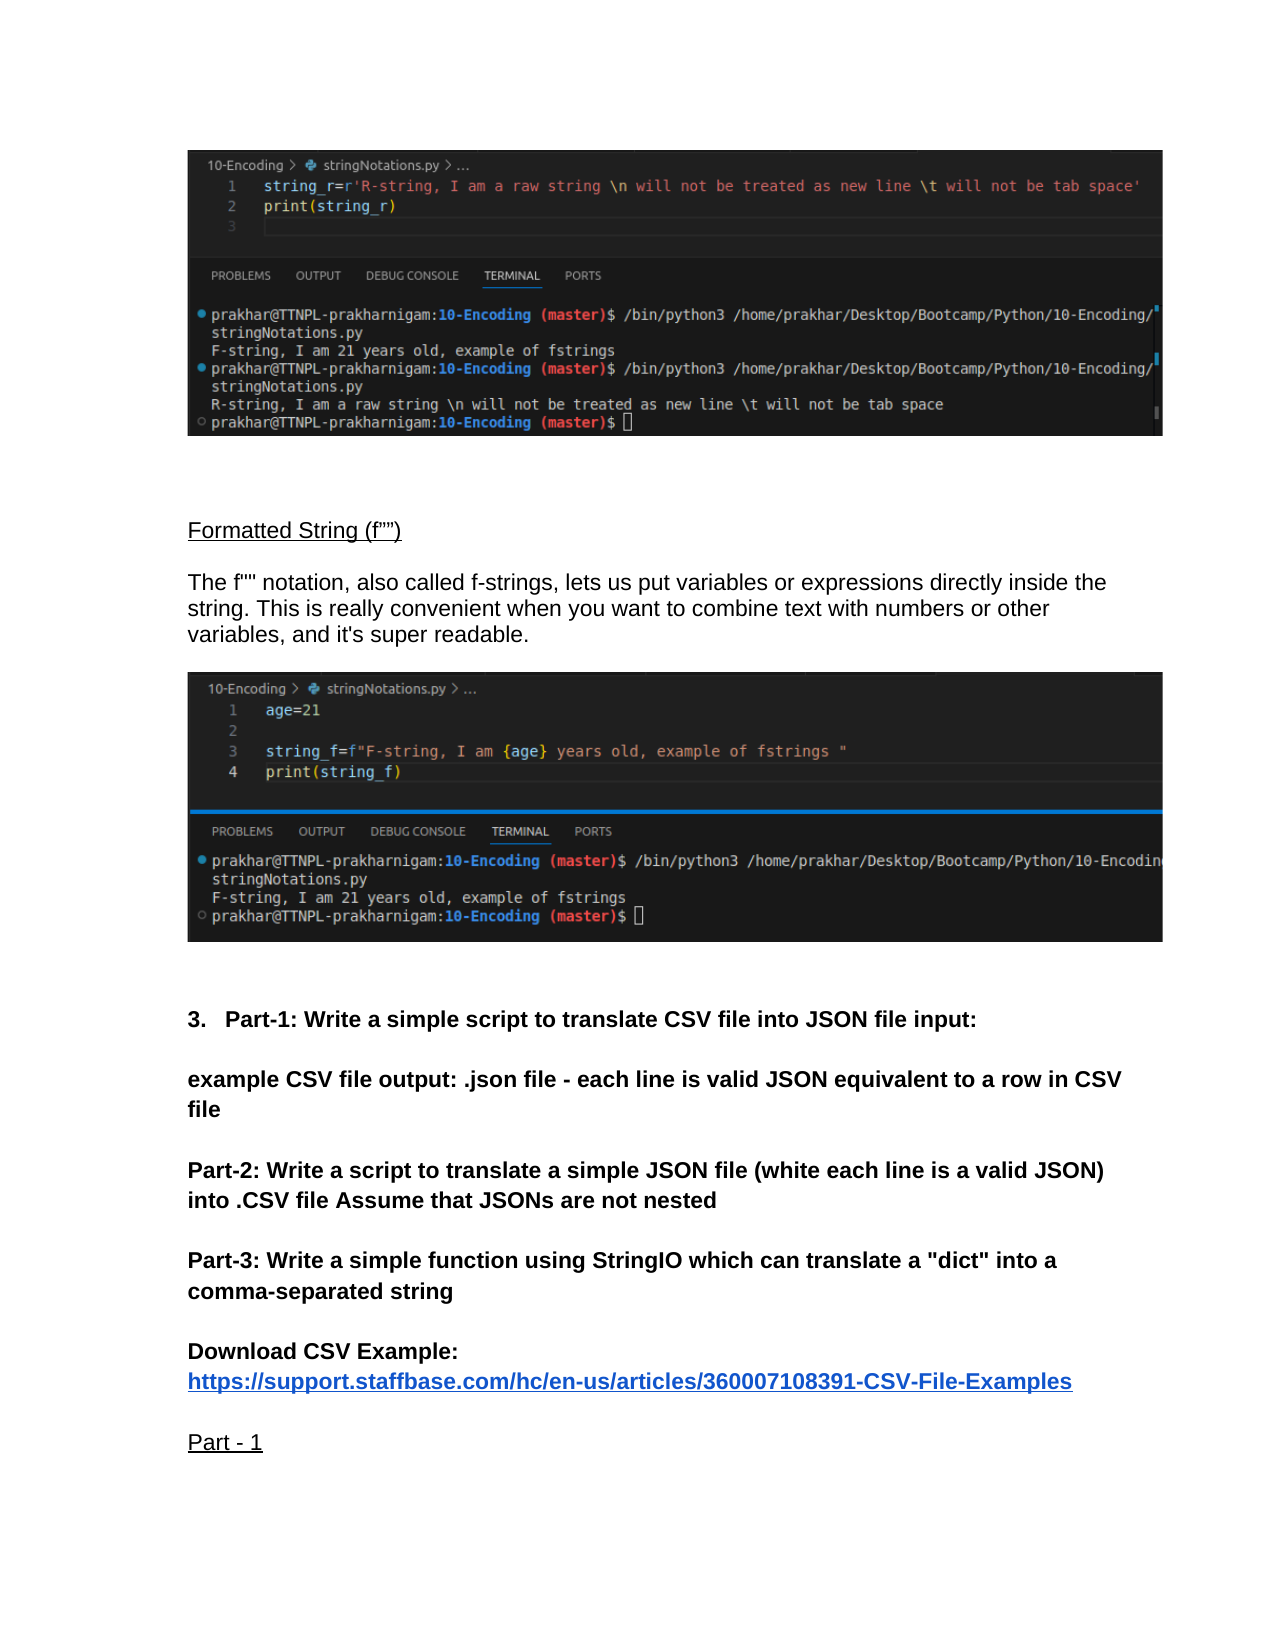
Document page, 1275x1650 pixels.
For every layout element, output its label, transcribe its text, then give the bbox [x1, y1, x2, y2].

picture [187, 150, 1163, 436]
text Part - 1 [187, 1429, 1125, 1455]
list Part-1: Write a simple script to translate CSV file into JSON file input: [187, 1006, 1125, 1032]
text Part-2: Write a script to translate a simple JSON file (white each line is a valid JSON) into .CSV file Assume that JSONs are not nested [187, 1157, 1125, 1213]
text The f"" notation, also called f-strings, lets us put variables or expressions directly inside the string. This is really convenient when you want to combine text with numbers or other variables, and it's super readable. [187, 569, 1125, 648]
text Part-3: Write a simple function using StringIO which can translate a "dict" into a comma-separated string [187, 1247, 1125, 1304]
text example CSV file output: .json file - each line is valid JSON equivalent to a row in CSV file [187, 1066, 1125, 1123]
subtitle Formatted String (f””) [187, 517, 1125, 544]
picture [187, 672, 1163, 942]
text Download CSV Example: https://support.staffbase.com/hc/en-us/articles/360007108391-CSV-File-Examples [187, 1338, 1125, 1394]
